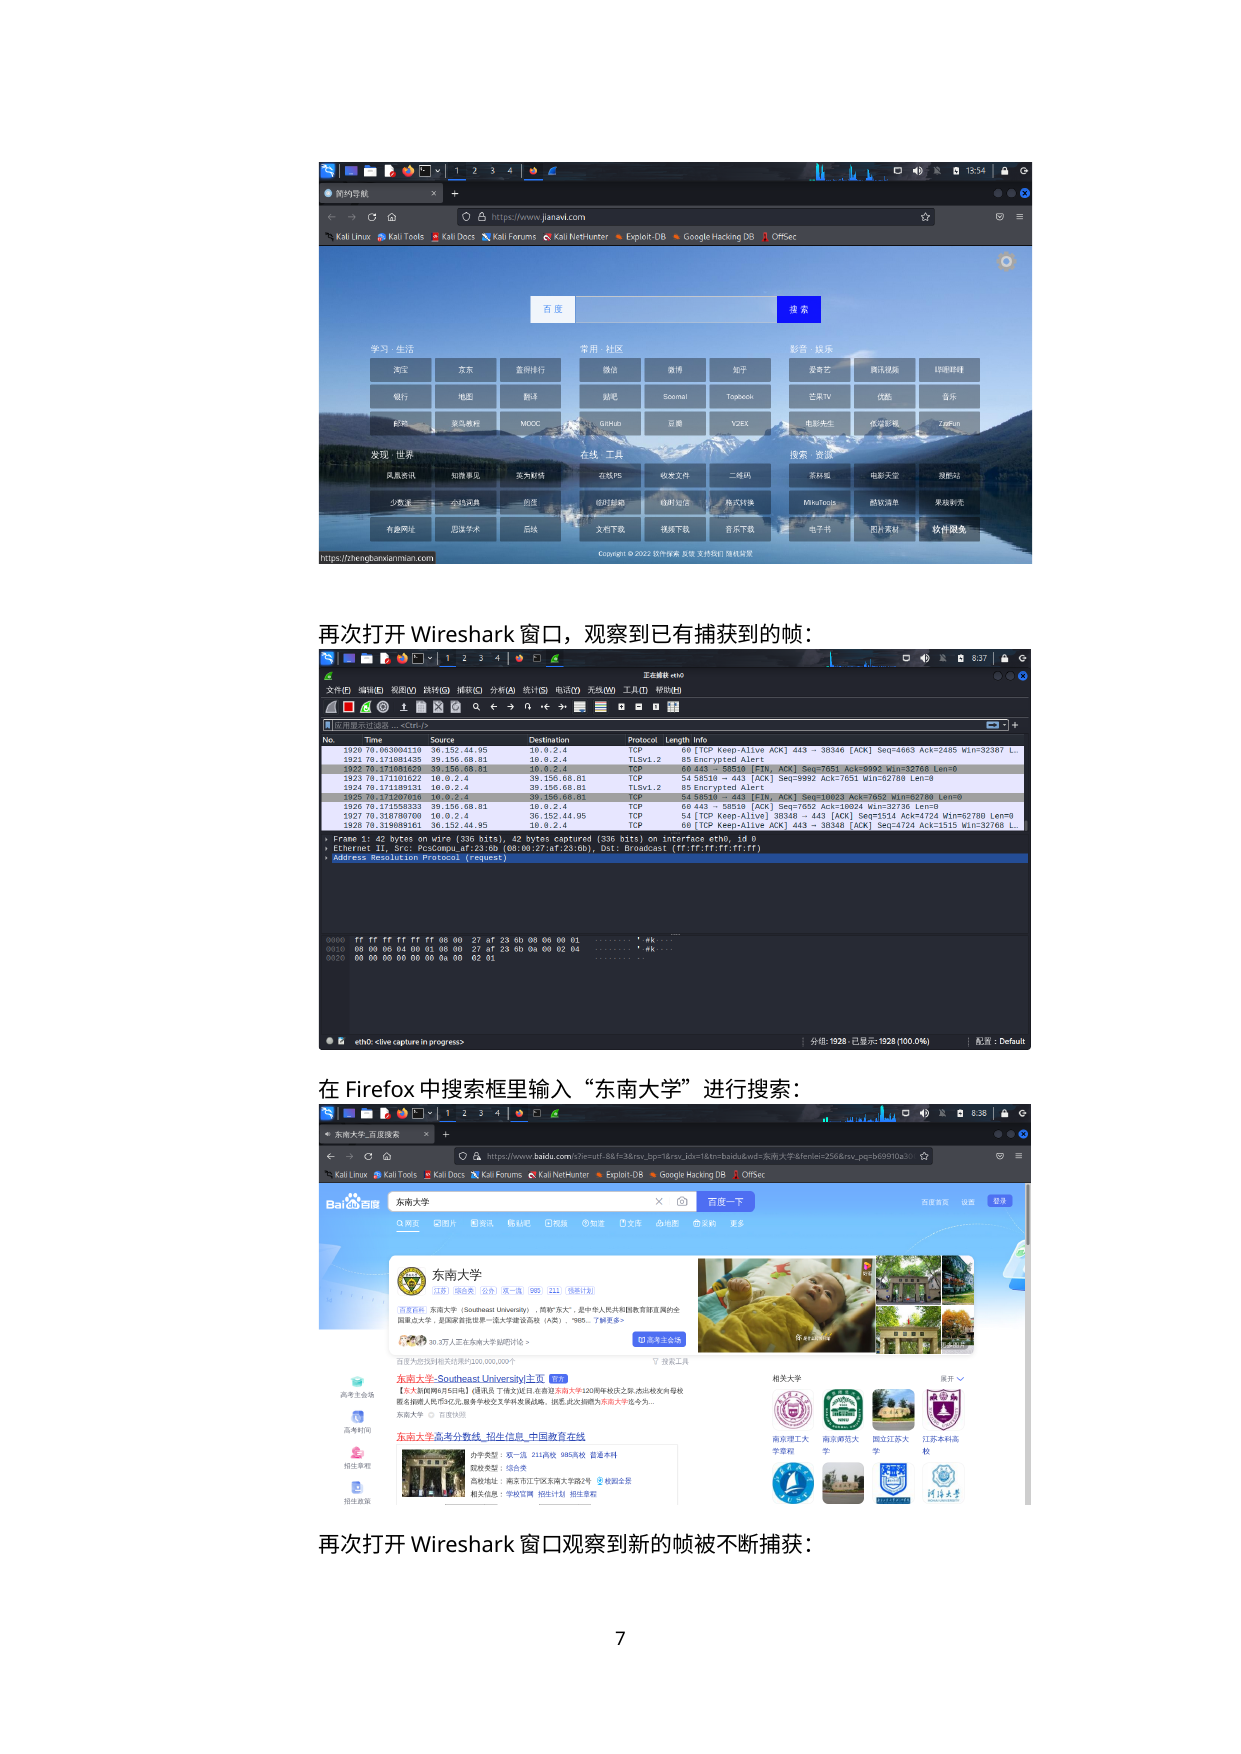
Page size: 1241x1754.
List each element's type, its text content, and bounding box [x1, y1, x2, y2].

picture [318, 649, 1031, 1050]
list 在Firefox中搜索框里输入“东南大学”进行搜索： [319, 1072, 1053, 1104]
picture [318, 162, 1033, 564]
picture [318, 1104, 1031, 1505]
list 再次打开Wireshark窗口观察到新的帧被不断捕获： [319, 1527, 1053, 1559]
list 再次打开Wireshark窗口，观察到已有捕获到的帧： [319, 617, 1053, 649]
